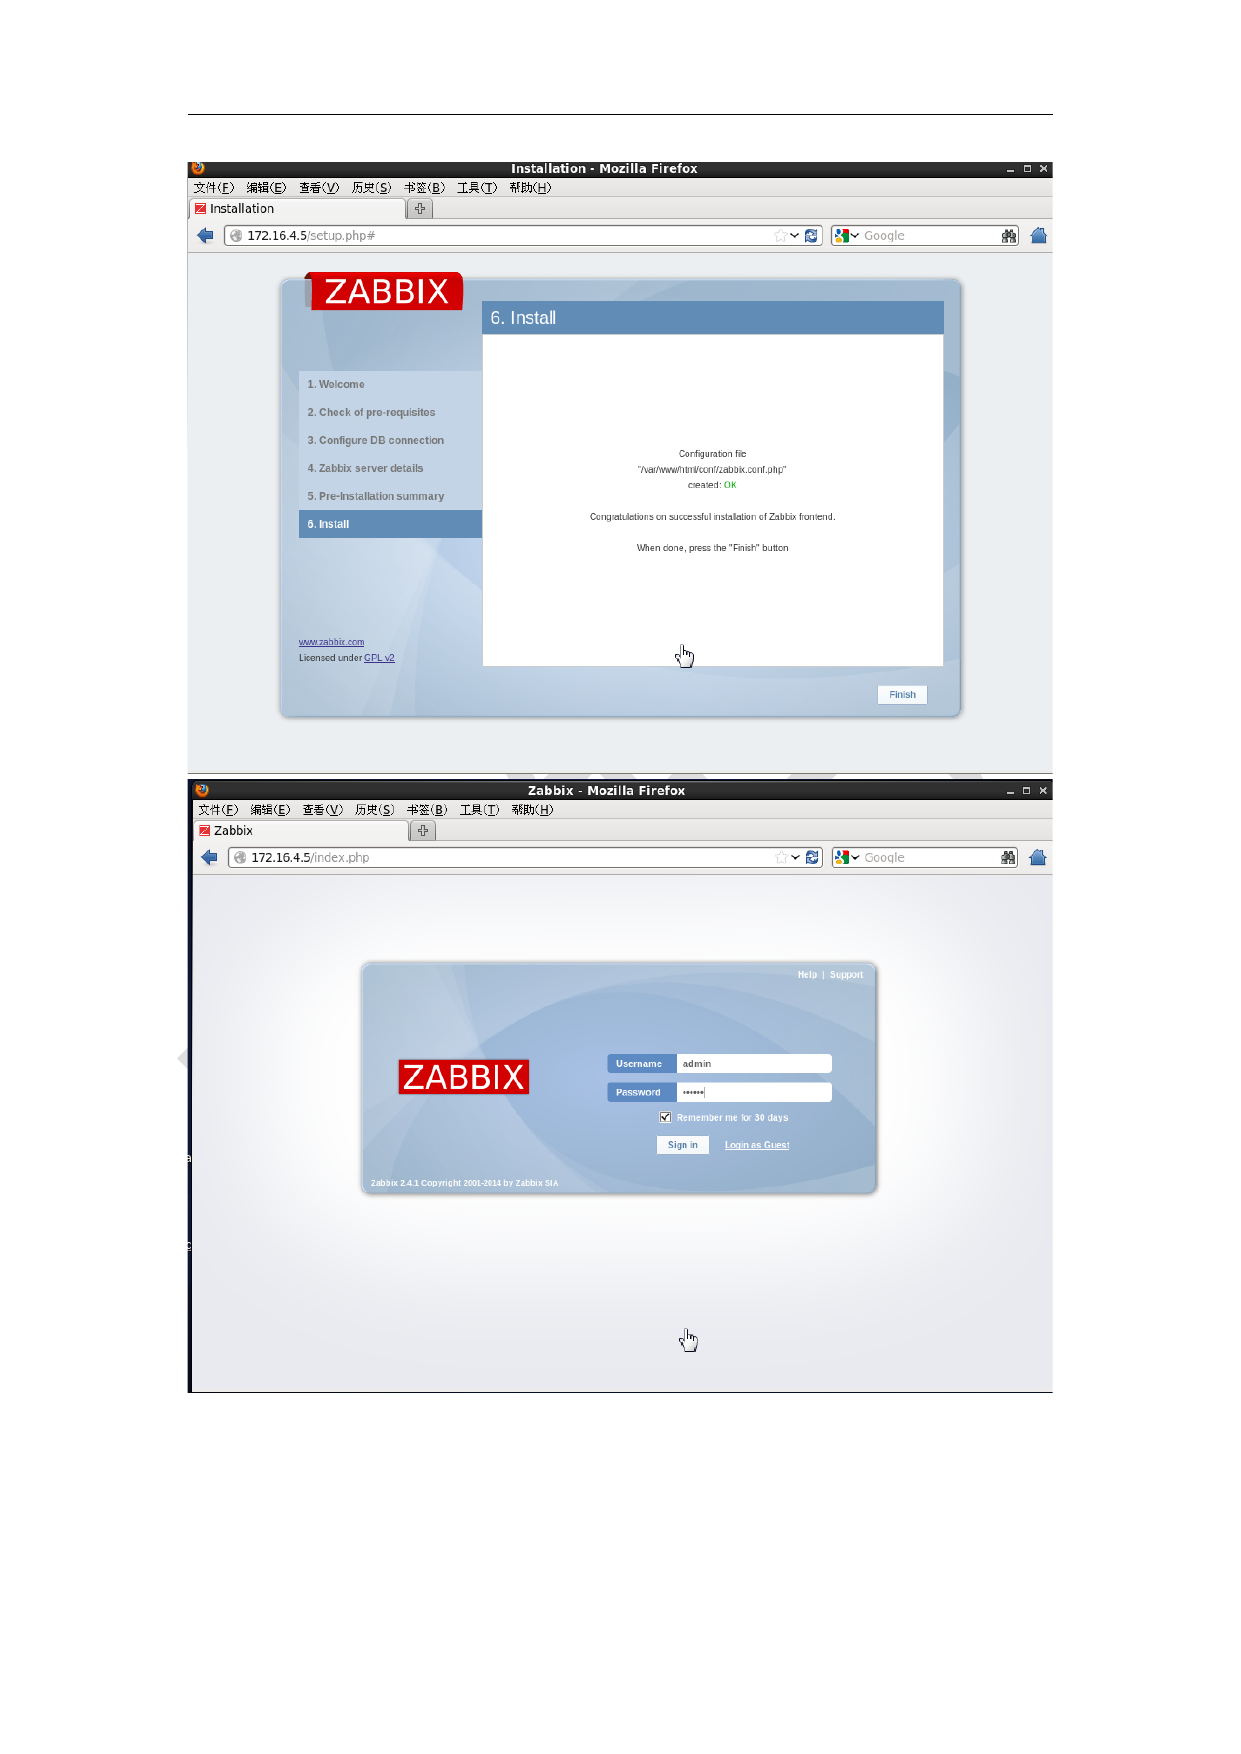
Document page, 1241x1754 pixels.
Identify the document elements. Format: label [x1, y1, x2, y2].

picture [187, 162, 1053, 774]
picture [187, 779, 1053, 1393]
